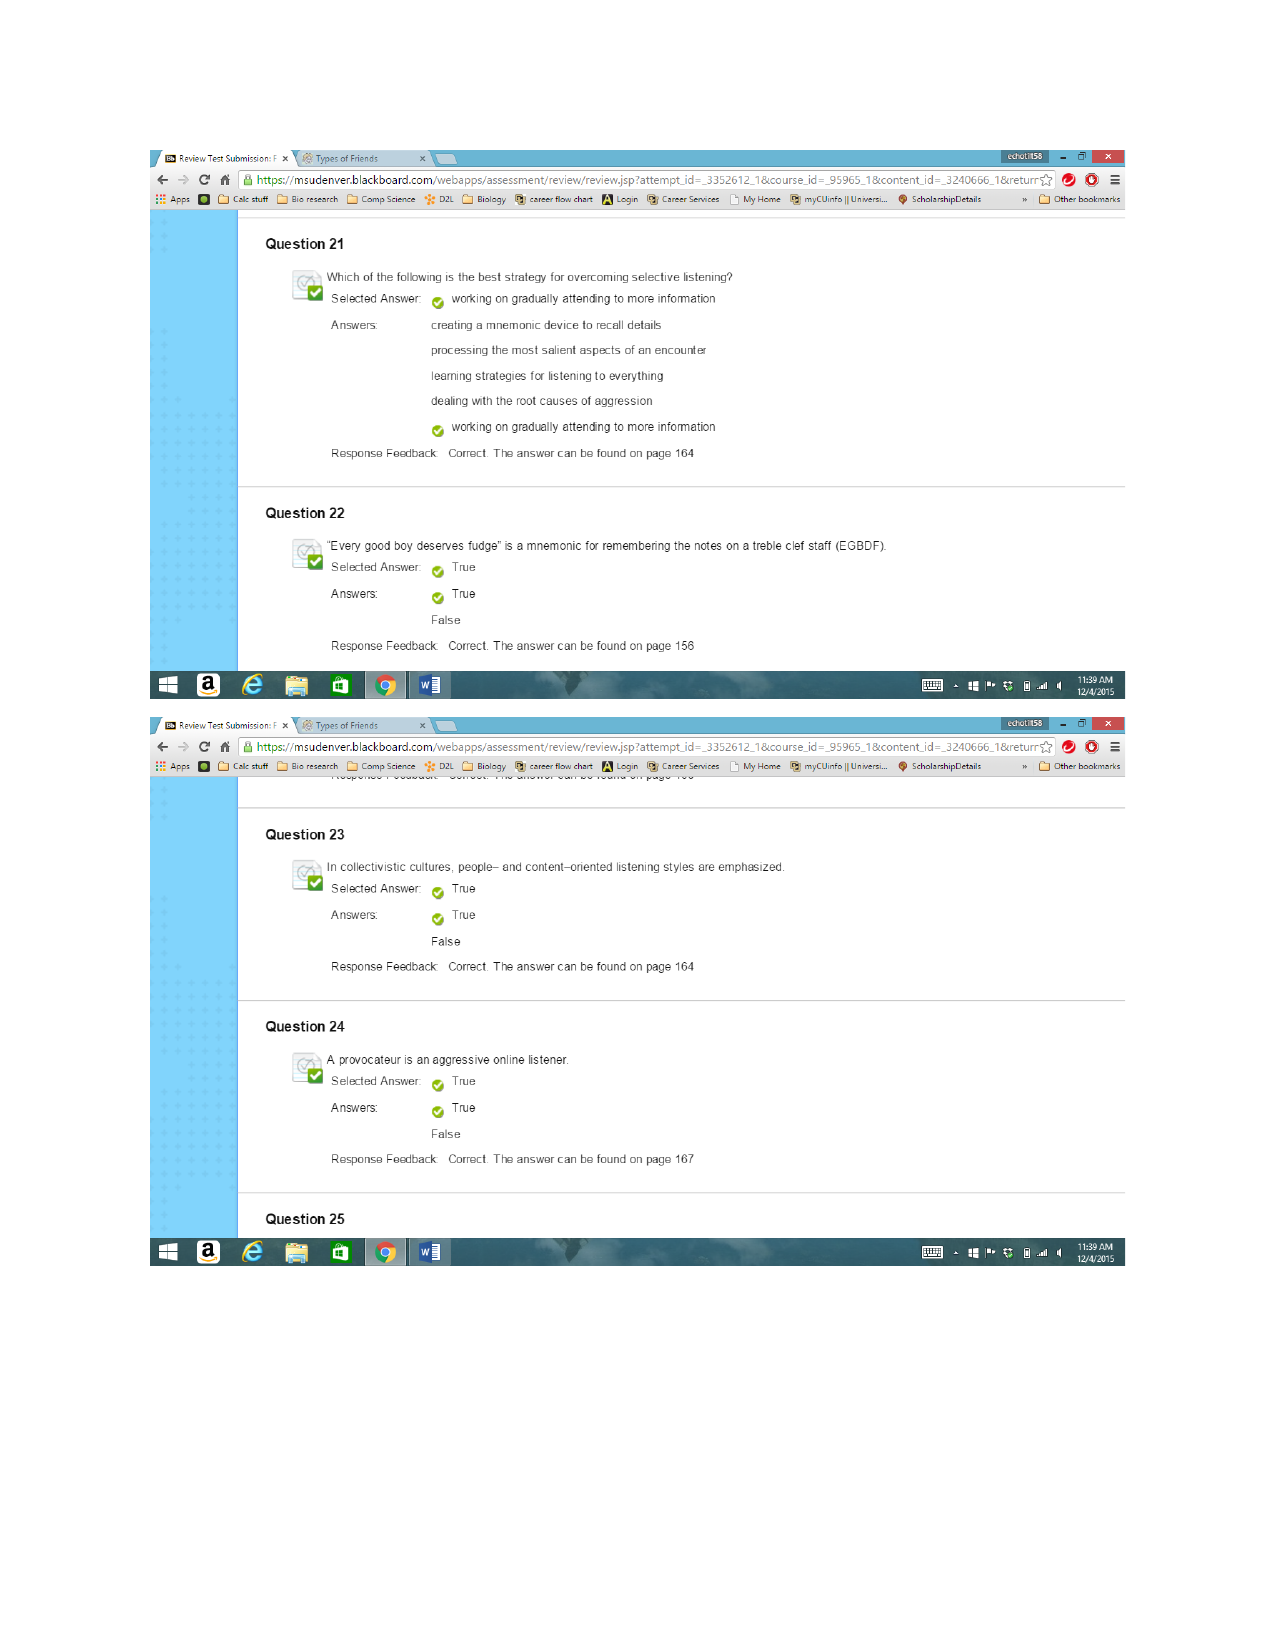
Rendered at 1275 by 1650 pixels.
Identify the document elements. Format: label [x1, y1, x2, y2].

picture [150, 150, 1125, 699]
picture [150, 717, 1125, 1266]
